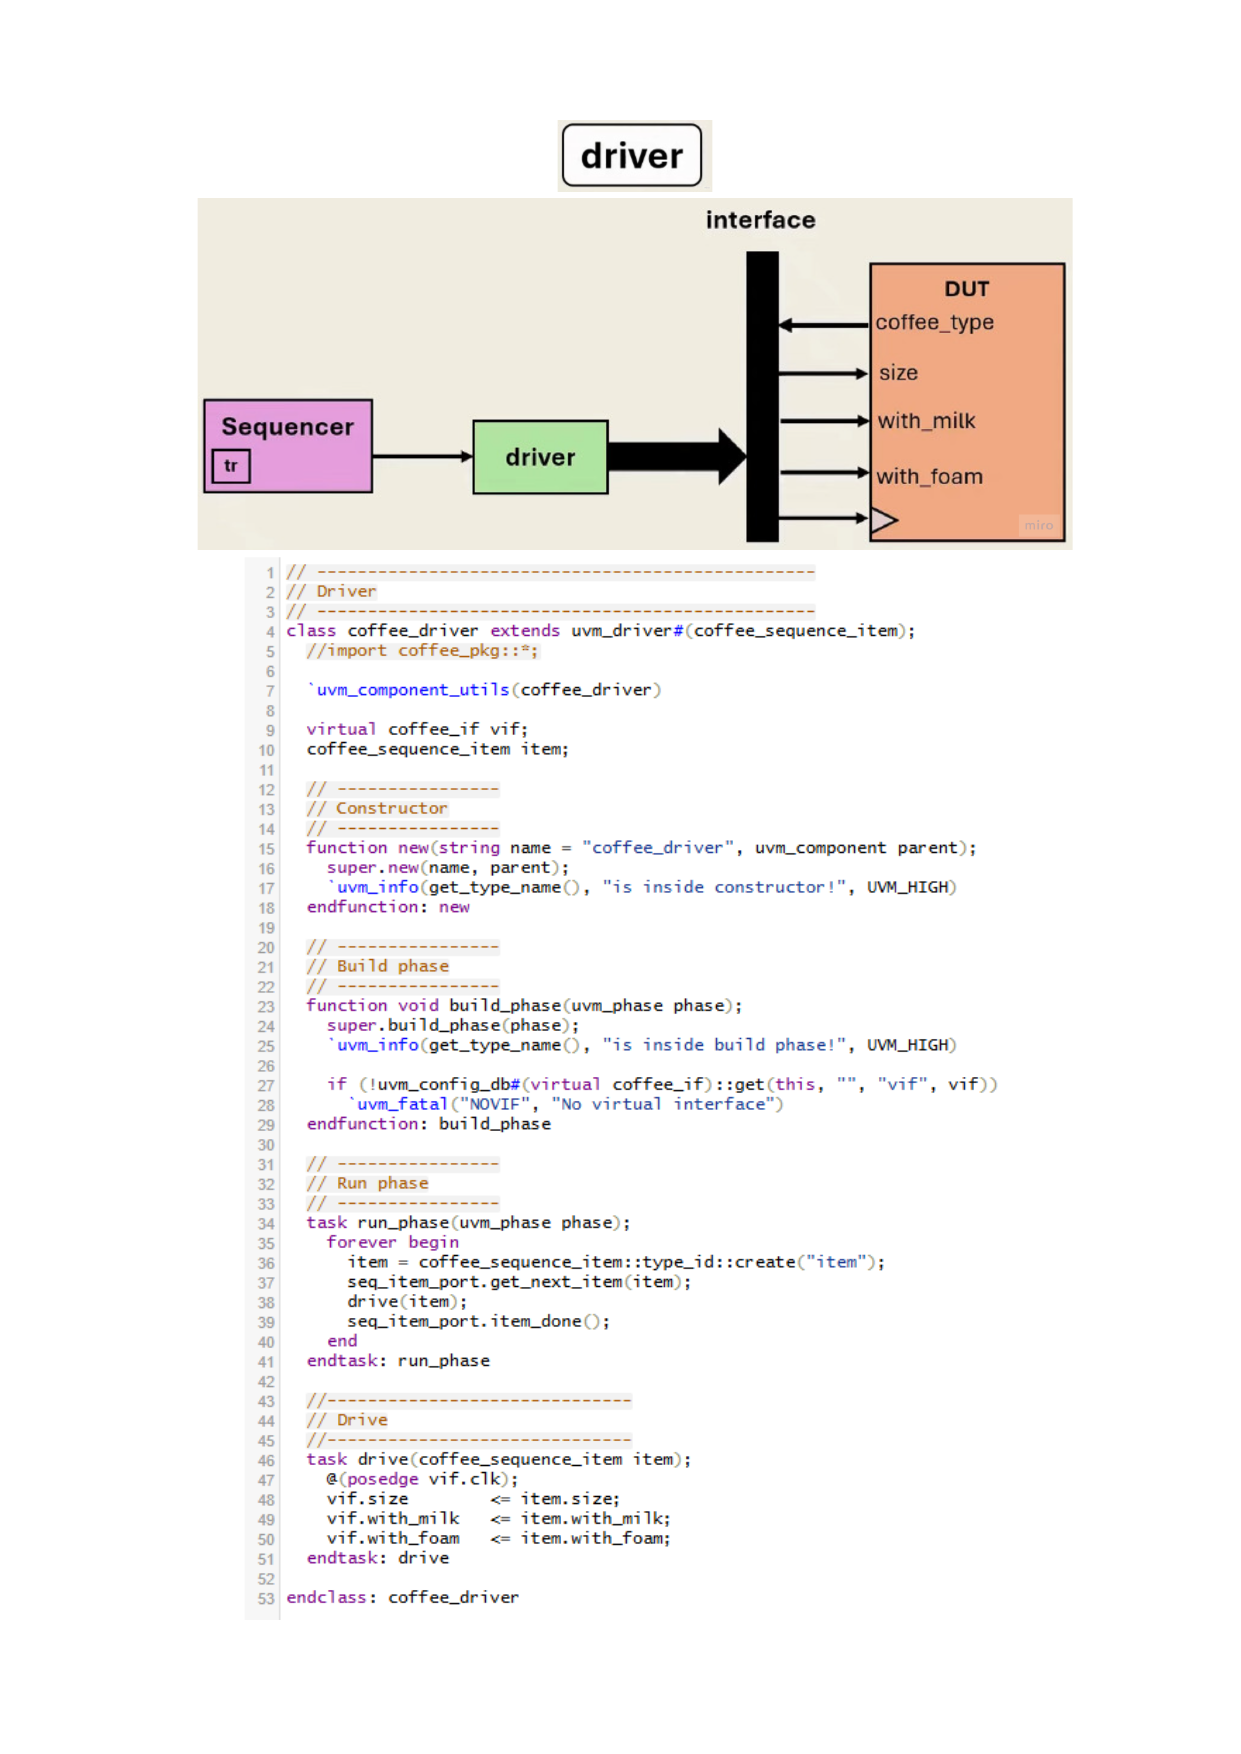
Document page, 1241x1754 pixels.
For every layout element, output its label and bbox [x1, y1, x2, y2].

picture [197, 198, 1073, 550]
picture [244, 556, 1026, 1620]
picture [557, 120, 713, 192]
